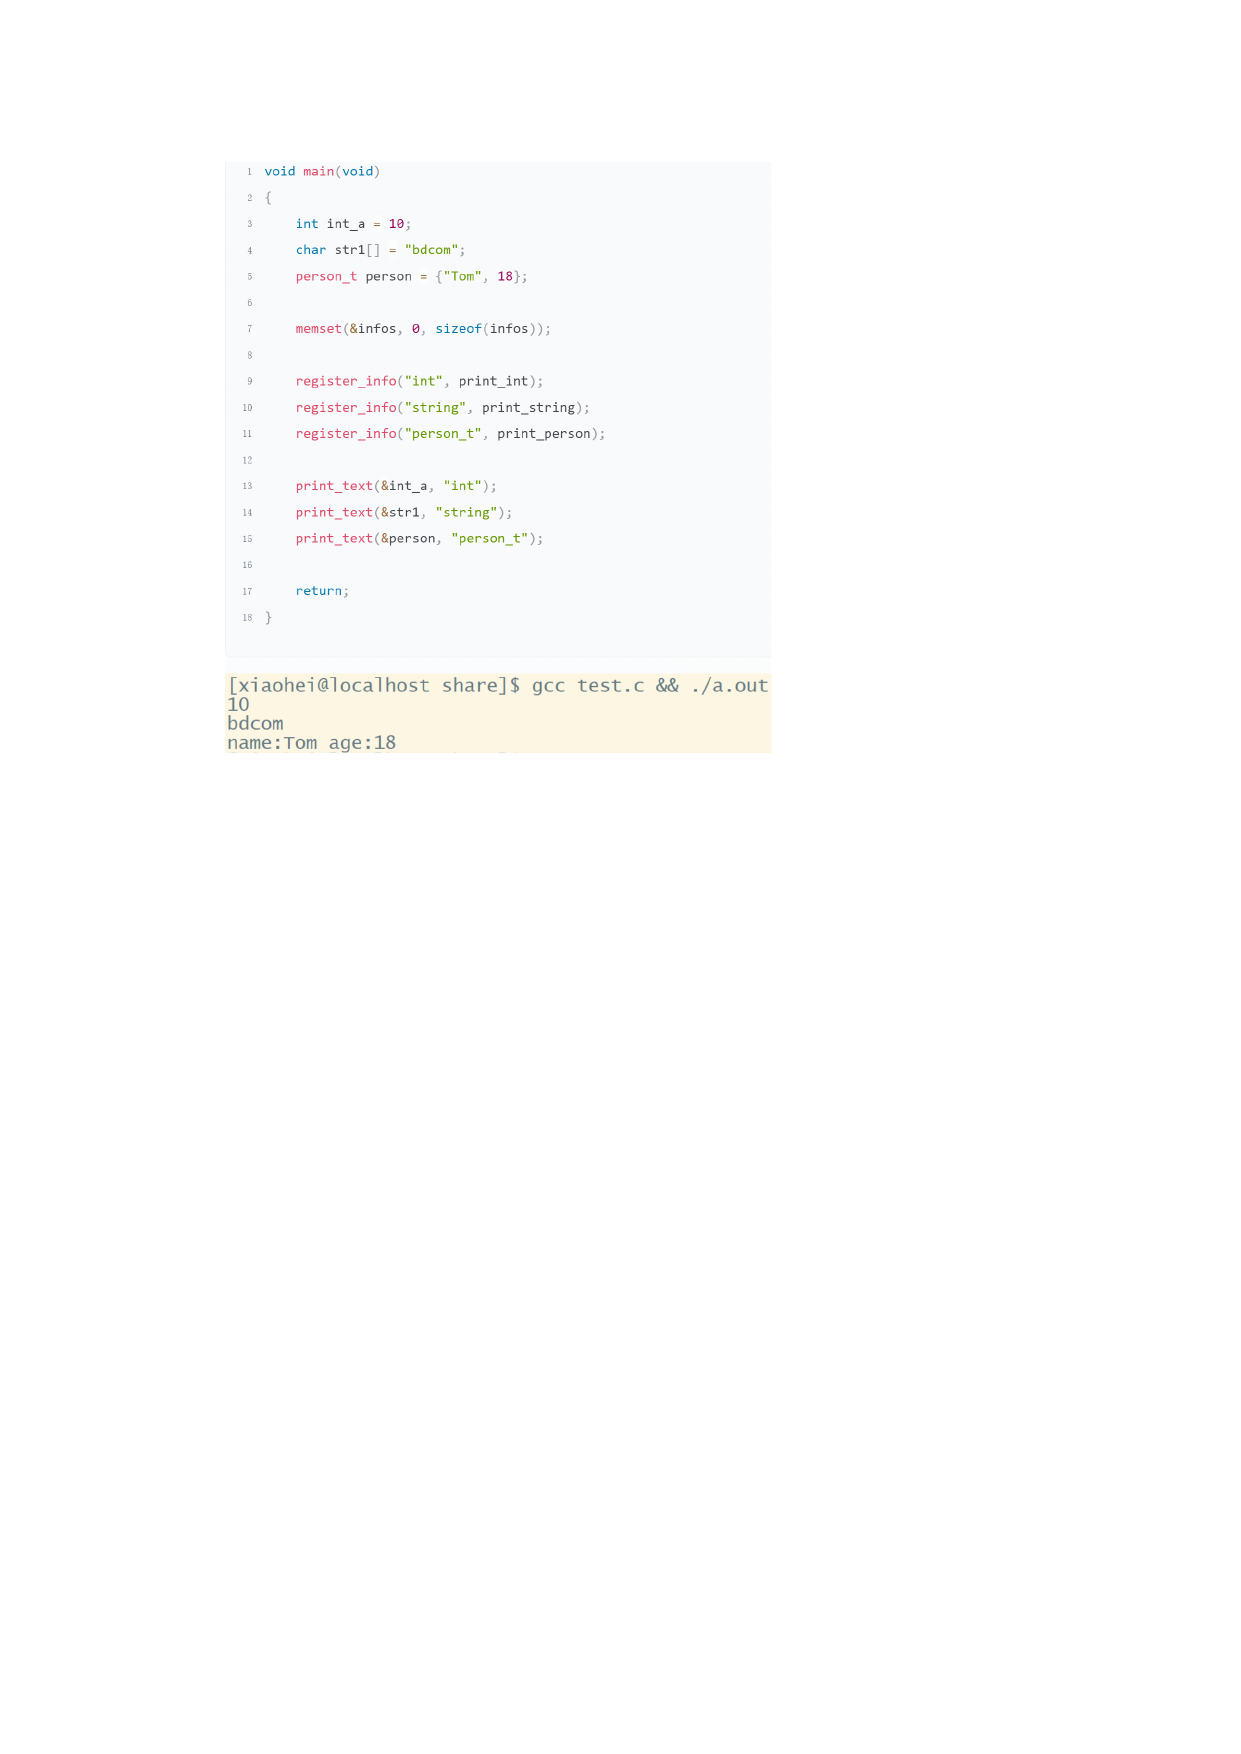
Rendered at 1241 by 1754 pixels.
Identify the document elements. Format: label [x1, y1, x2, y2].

picture [224, 162, 772, 753]
